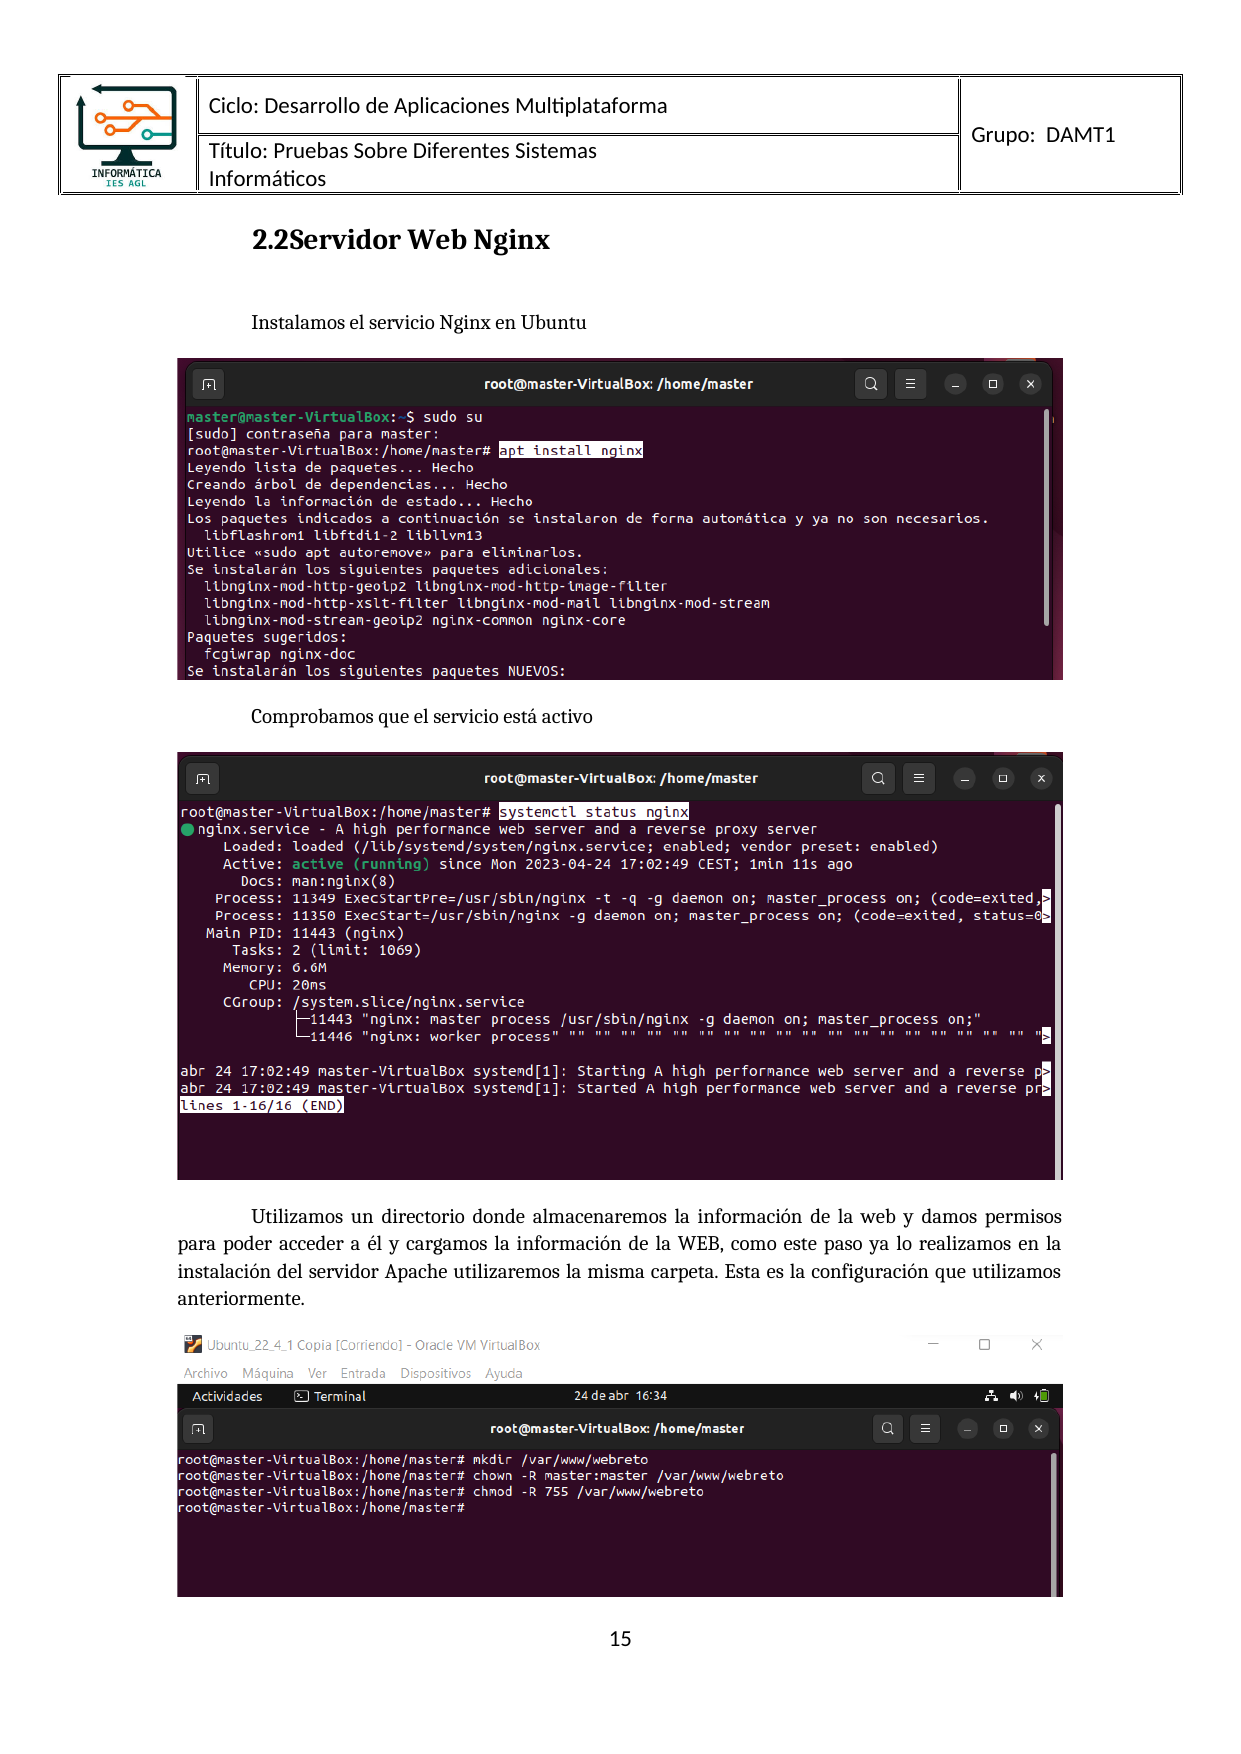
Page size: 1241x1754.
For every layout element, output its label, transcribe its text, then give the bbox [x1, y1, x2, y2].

text Comprobamos que el servicio está activo [177, 704, 1063, 728]
text Instalamos el servicio Nginx en Ubuntu [177, 310, 1063, 334]
subtitle Servidor Web Nginx [252, 223, 1063, 257]
picture [177, 1335, 1063, 1597]
picture [177, 752, 1063, 1180]
picture [70, 76, 186, 192]
picture [177, 358, 1063, 680]
text Utilizamos un directorio donde almacenaremos la información de la web y damos permisos para poder acceder a él y cargamos la información de la WEB, como este paso ya lo realizamos en la instalación del servidor Apache utilizaremos la misma carpeta. Esta es la configuración que utilizamos anteriormente. [177, 1204, 1063, 1311]
